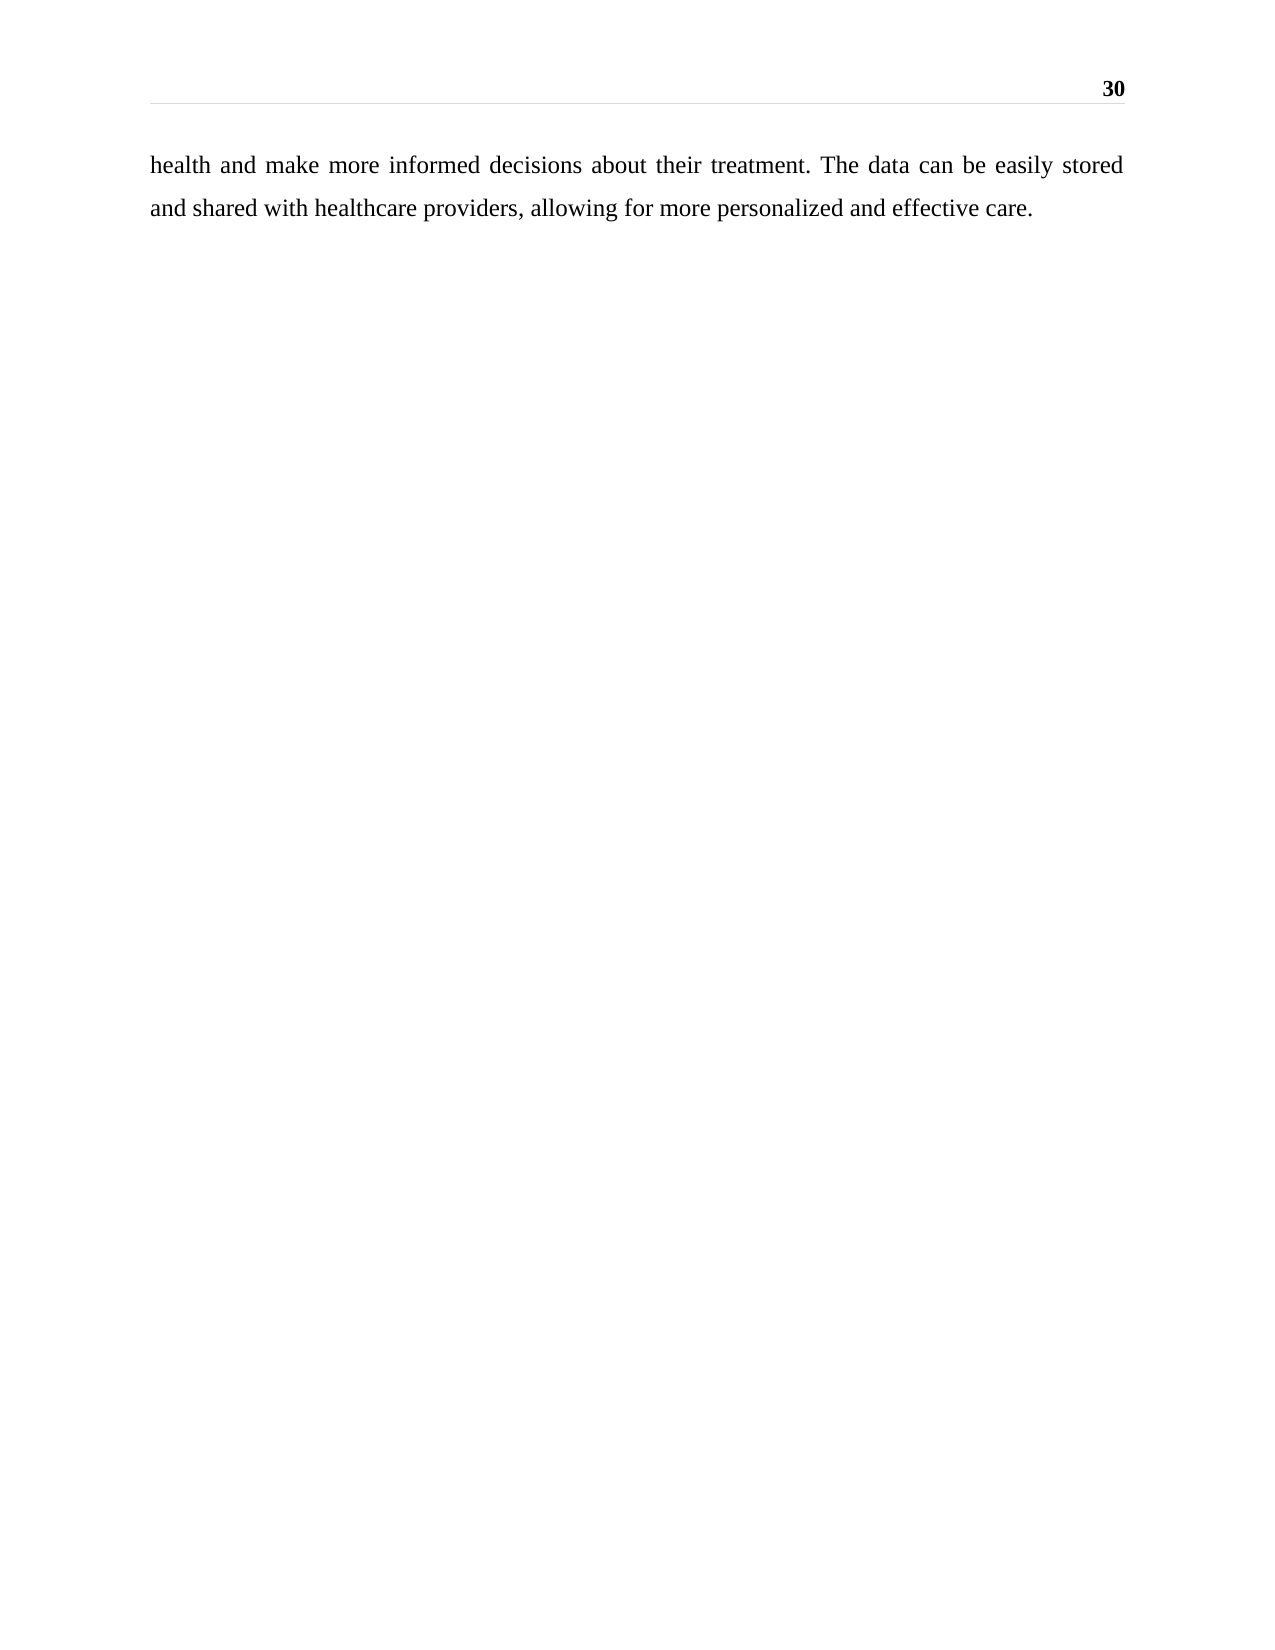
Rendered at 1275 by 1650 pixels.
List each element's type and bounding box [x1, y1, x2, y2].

text [150, 150, 1125, 222]
